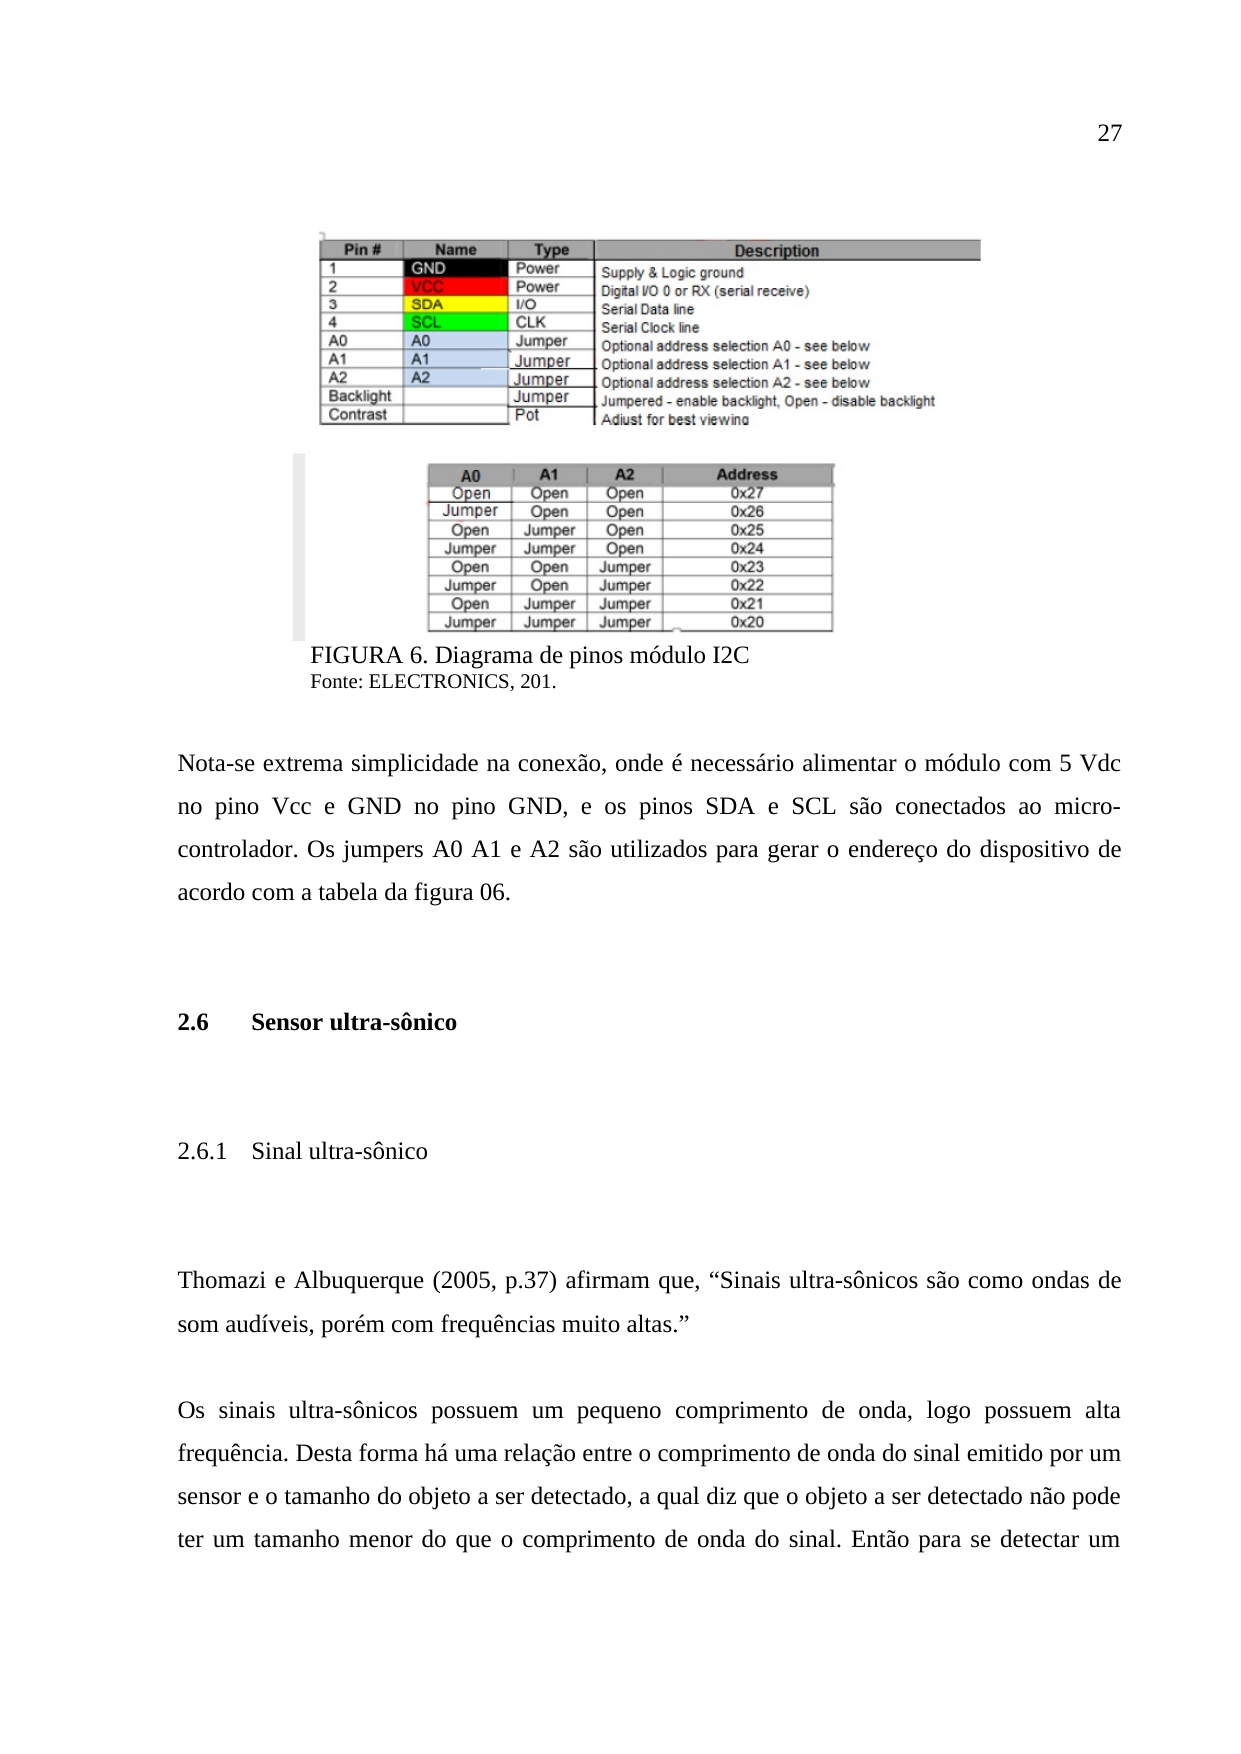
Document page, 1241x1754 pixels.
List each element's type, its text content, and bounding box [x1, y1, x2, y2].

text Nota-se extrema simplicidade na conexão, onde é necessário alimentar o módulo com 5 Vdc no pino Vcc e GND no pino GND, e os pinos SDA e SCL são conectados ao micro-controlador. Os jumpers A0 A1 e A2 são utilizados para gerar o endereço do dispositivo de acordo com a tabela da figura 06. [177, 748, 1122, 906]
text 2.6.1 Sinal ultra-sônico [177, 1136, 1122, 1165]
picture [292, 218, 1007, 641]
subtitle 2.6 Sensor ultra-sônico [177, 1007, 1122, 1036]
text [177, 1395, 1122, 1553]
text Fonte: ELECTRONICS, 201. [310, 669, 1122, 693]
text FIGURA 6. Diagrama de pinos módulo I2C [310, 640, 1122, 669]
text Thomazi e Albuquerque (2005, p.37) afirmam que, “Sinais ultra-sônicos são como ondas de som audíveis, porém com frequências muito altas.” [177, 1266, 1122, 1337]
